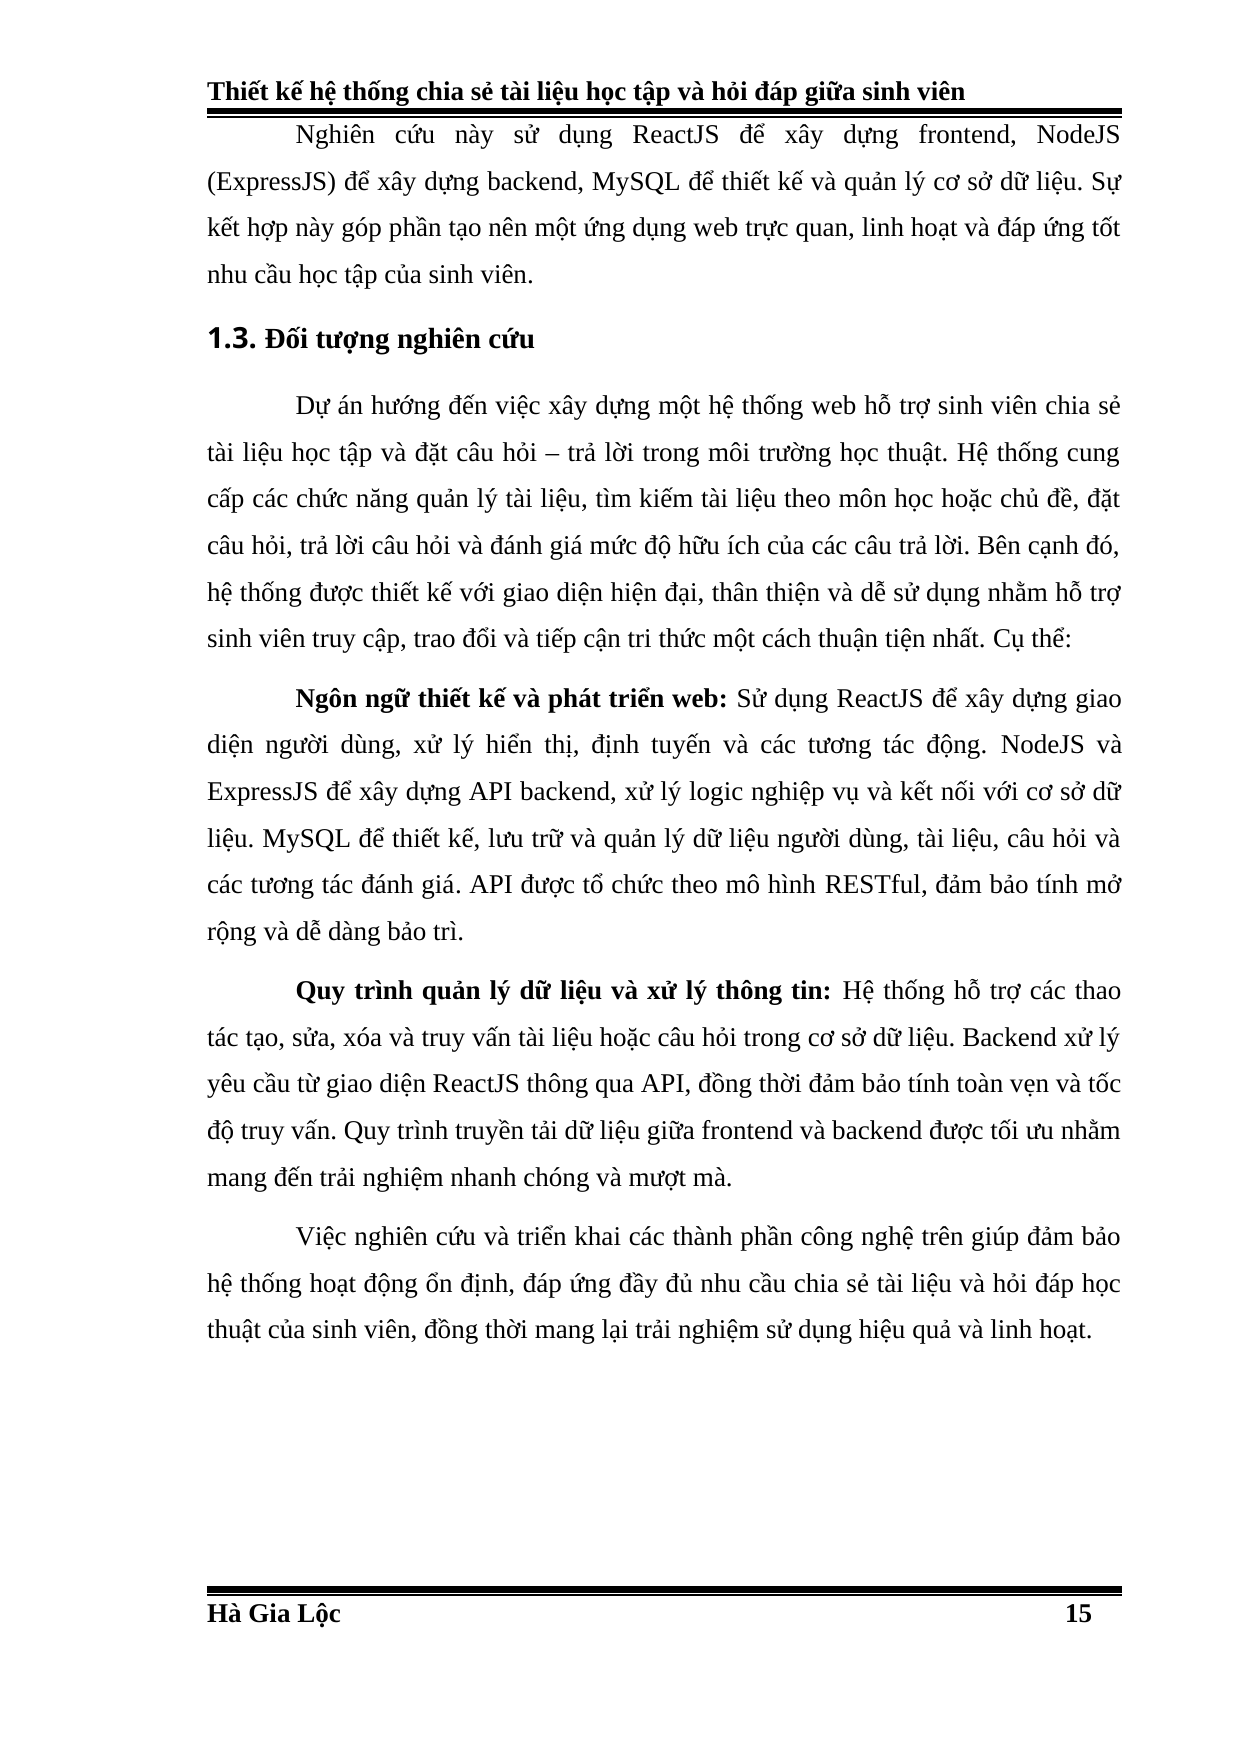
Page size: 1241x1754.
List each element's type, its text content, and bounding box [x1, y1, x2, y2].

text Dự án hướng đến việc xây dựng một hệ thống web hỗ trợ sinh viên chia sẻ tài liệu học tập và đặt câu hỏi – trả lời trong môi trường học thuật. Hệ thống cung cấp các chức năng quản lý tài liệu, tìm kiếm tài liệu theo môn học hoặc chủ đề, đặt câu hỏi, trả lời câu hỏi và đánh giá mức độ hữu ích của các câu trả lời. Bên cạnh đó, hệ thống được thiết kế với giao diện hiện đại, thân thiện và dễ sử dụng nhằm hỗ trợ sinh viên truy cập, trao đổi và tiếp cận tri thức một cách thuận tiện nhất. Cụ thể: [207, 389, 1122, 654]
text Ngôn ngữ thiết kế và phát triển web: Sử dụng ReactJS để xây dựng giao diện người dùng, xử lý hiển thị, định tuyến và các tương tác động. NodeJS và ExpressJS để xây dựng API backend, xử lý logic nghiệp vụ và kết nối với cơ sở dữ liệu. MySQL để thiết kế, lưu trữ và quản lý dữ liệu người dùng, tài liệu, câu hỏi và các tương tác đánh giá. API được tổ chức theo mô hình RESTful, đảm bảo tính mở rộng và dễ dàng bảo trì. [207, 682, 1122, 946]
text Việc nghiên cứu và triển khai các thành phần công nghệ trên giúp đảm bảo hệ thống hoạt động ổn định, đáp ứng đầy đủ nhu cầu chia sẻ tài liệu và hỏi đáp học thuật của sinh viên, đồng thời mang lại trải nghiệm sử dụng hiệu quả và linh hoạt. [207, 1220, 1122, 1344]
text Nghiên cứu này sử dụng ReactJS để xây dựng frontend, NodeJS (ExpressJS) để xây dựng backend, MySQL để thiết kế và quản lý cơ sở dữ liệu. Sự kết hợp này góp phần tạo nên một ứng dụng web trực quan, linh hoạt và đáp ứng tốt nhu cầu học tập của sinh viên. [207, 118, 1122, 289]
text Quy trình quản lý dữ liệu và xử lý thông tin: Hệ thống hỗ trợ các thao tác tạo, sửa, xóa và truy vấn tài liệu hoặc câu hỏi trong cơ sở dữ liệu. Backend xử lý yêu cầu từ giao diện ReactJS thông qua API, đồng thời đảm bảo tính toàn vẹn và tốc độ truy vấn. Quy trình truyền tải dữ liệu giữa frontend và backend được tối ưu nhằm mang đến trải nghiệm nhanh chóng và mượt mà. [207, 974, 1122, 1192]
subtitle Đối tượng nghiên cứu [207, 317, 1122, 357]
